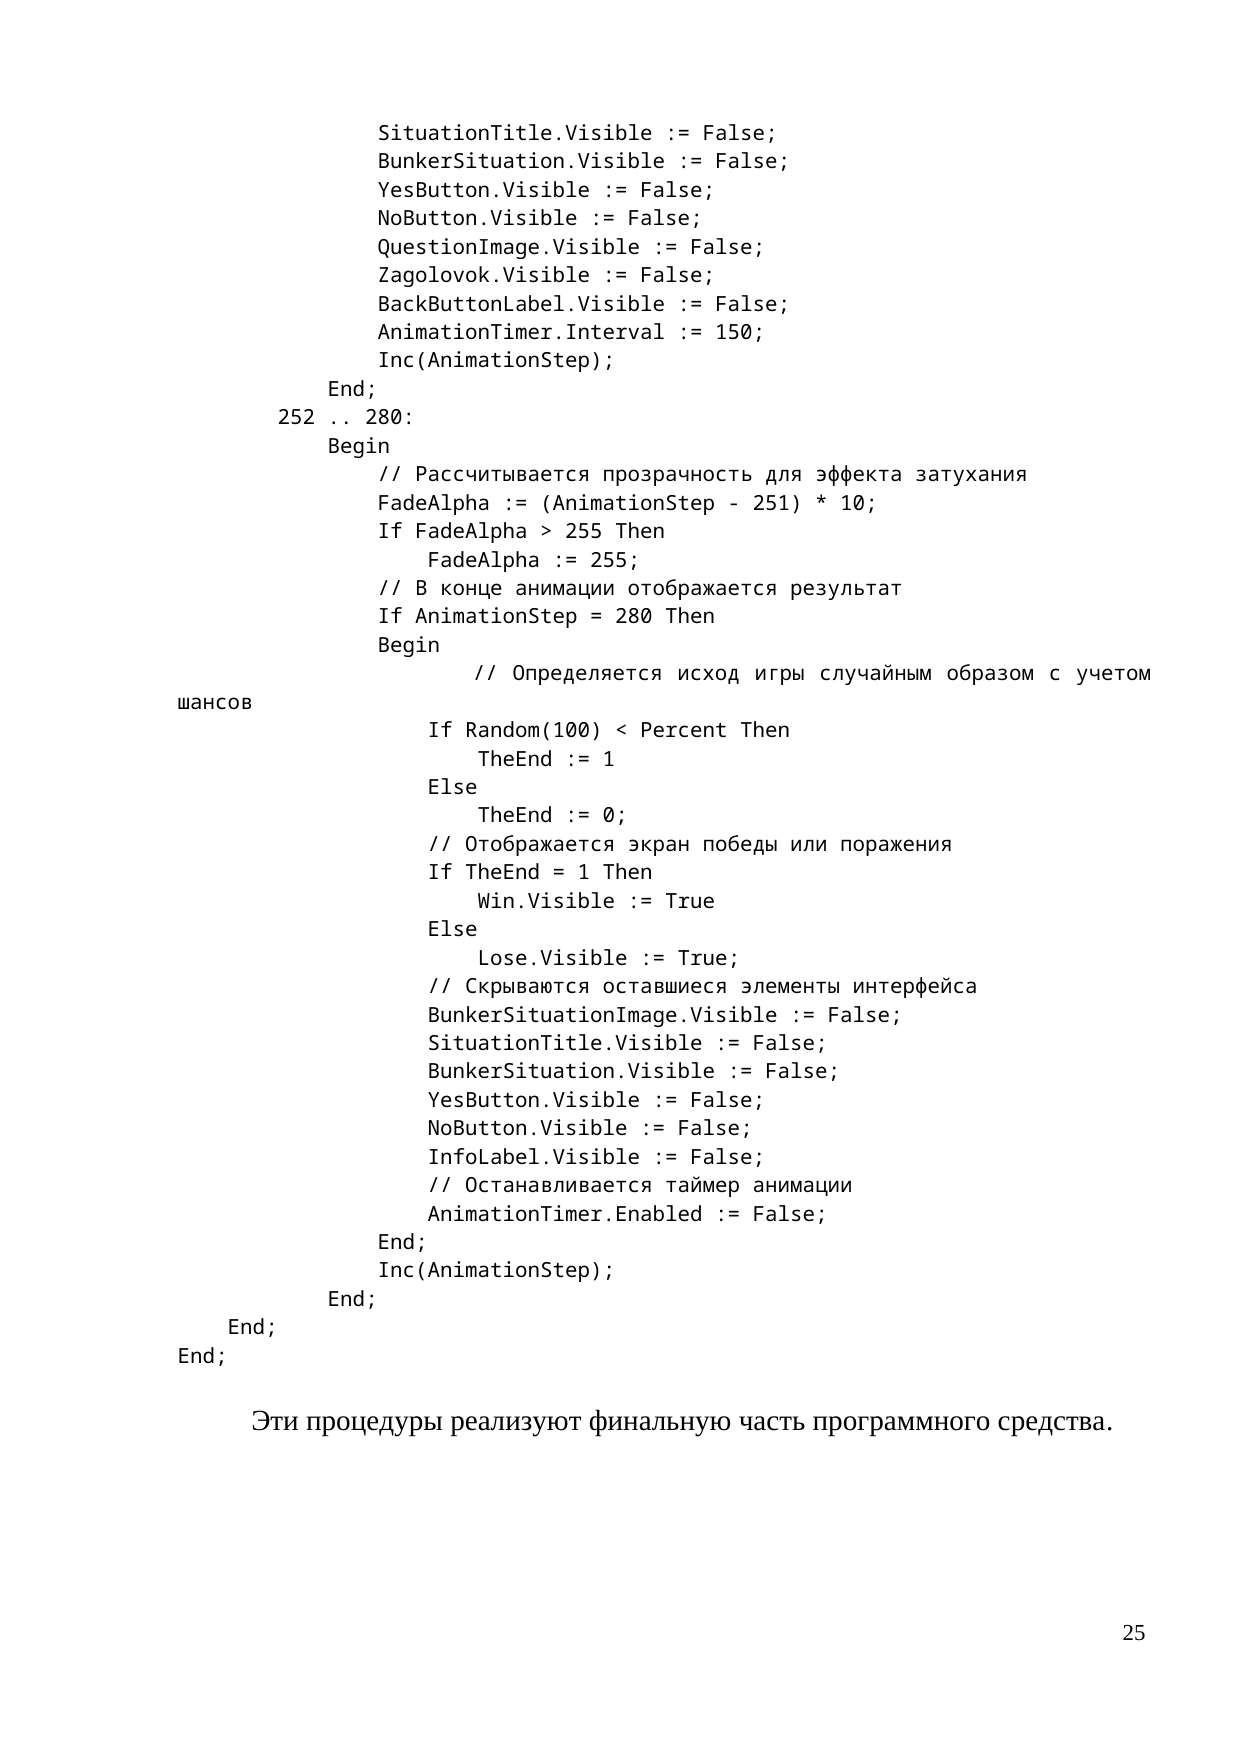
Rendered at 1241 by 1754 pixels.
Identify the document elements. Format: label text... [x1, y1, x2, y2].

text If Random(100) < Percent Then [177, 715, 1152, 744]
text If AnimationStep = 280 Then [177, 602, 1152, 630]
text If FadeAlpha > 255 Then [177, 516, 1152, 545]
text NoButton.Visible := False; [177, 203, 1152, 232]
text YesButton.Visible := False; [177, 1085, 1152, 1113]
text // Скрываются оставшиеся элементы интерфейса [177, 971, 1152, 1000]
text // Рассчитывается прозрачность для эффекта затухания [177, 459, 1152, 488]
text // В конце анимации отображается результат [177, 573, 1152, 602]
text Эти процедуры реализуют финальную часть программного средства. [177, 1403, 1152, 1436]
text Lose.Visible := True; [177, 943, 1152, 971]
text TheEnd := 0; [177, 801, 1152, 829]
text FadeAlpha := 255; [177, 545, 1152, 573]
text BunkerSituation.Visible := False; [177, 1057, 1152, 1085]
text End; [177, 1284, 1152, 1312]
text BunkerSituationImage.Visible := False; [177, 1000, 1152, 1028]
text SituationTitle.Visible := False; [177, 118, 1152, 147]
text // Отображается экран победы или поражения [177, 829, 1152, 857]
text End; [177, 1227, 1152, 1256]
text Inc(AnimationStep); [177, 1256, 1152, 1284]
text BunkerSituation.Visible := False; [177, 147, 1152, 175]
text End; [177, 1312, 1152, 1341]
text Zagolovok.Visible := False; [177, 260, 1152, 289]
text SituationTitle.Visible := False; [177, 1028, 1152, 1057]
text NoButton.Visible := False; [177, 1113, 1152, 1142]
text Inc(AnimationStep); [177, 346, 1152, 374]
text // Останавливается таймер анимации [177, 1170, 1152, 1199]
text 252 .. 280: [177, 402, 1152, 431]
text If TheEnd = 1 Then [177, 857, 1152, 886]
text Else [177, 914, 1152, 943]
text // Определяется исход игры случайным образом с учетом шансов [177, 658, 1152, 715]
text TheEnd := 1 [177, 744, 1152, 772]
text InfoLabel.Visible := False; [177, 1142, 1152, 1170]
text Else [177, 772, 1152, 801]
text End; [177, 374, 1152, 402]
text AnimationTimer.Interval := 150; [177, 317, 1152, 346]
text YesButton.Visible := False; [177, 175, 1152, 203]
text Win.Visible := True [177, 886, 1152, 914]
text AnimationTimer.Enabled := False; [177, 1199, 1152, 1227]
text Begin [177, 630, 1152, 658]
text FadeAlpha := (AnimationStep - 251) * 10; [177, 488, 1152, 516]
text QuestionImage.Visible := False; [177, 232, 1152, 260]
text End; [177, 1341, 1152, 1369]
text Begin [177, 431, 1152, 459]
text BackButtonLabel.Visible := False; [177, 289, 1152, 317]
